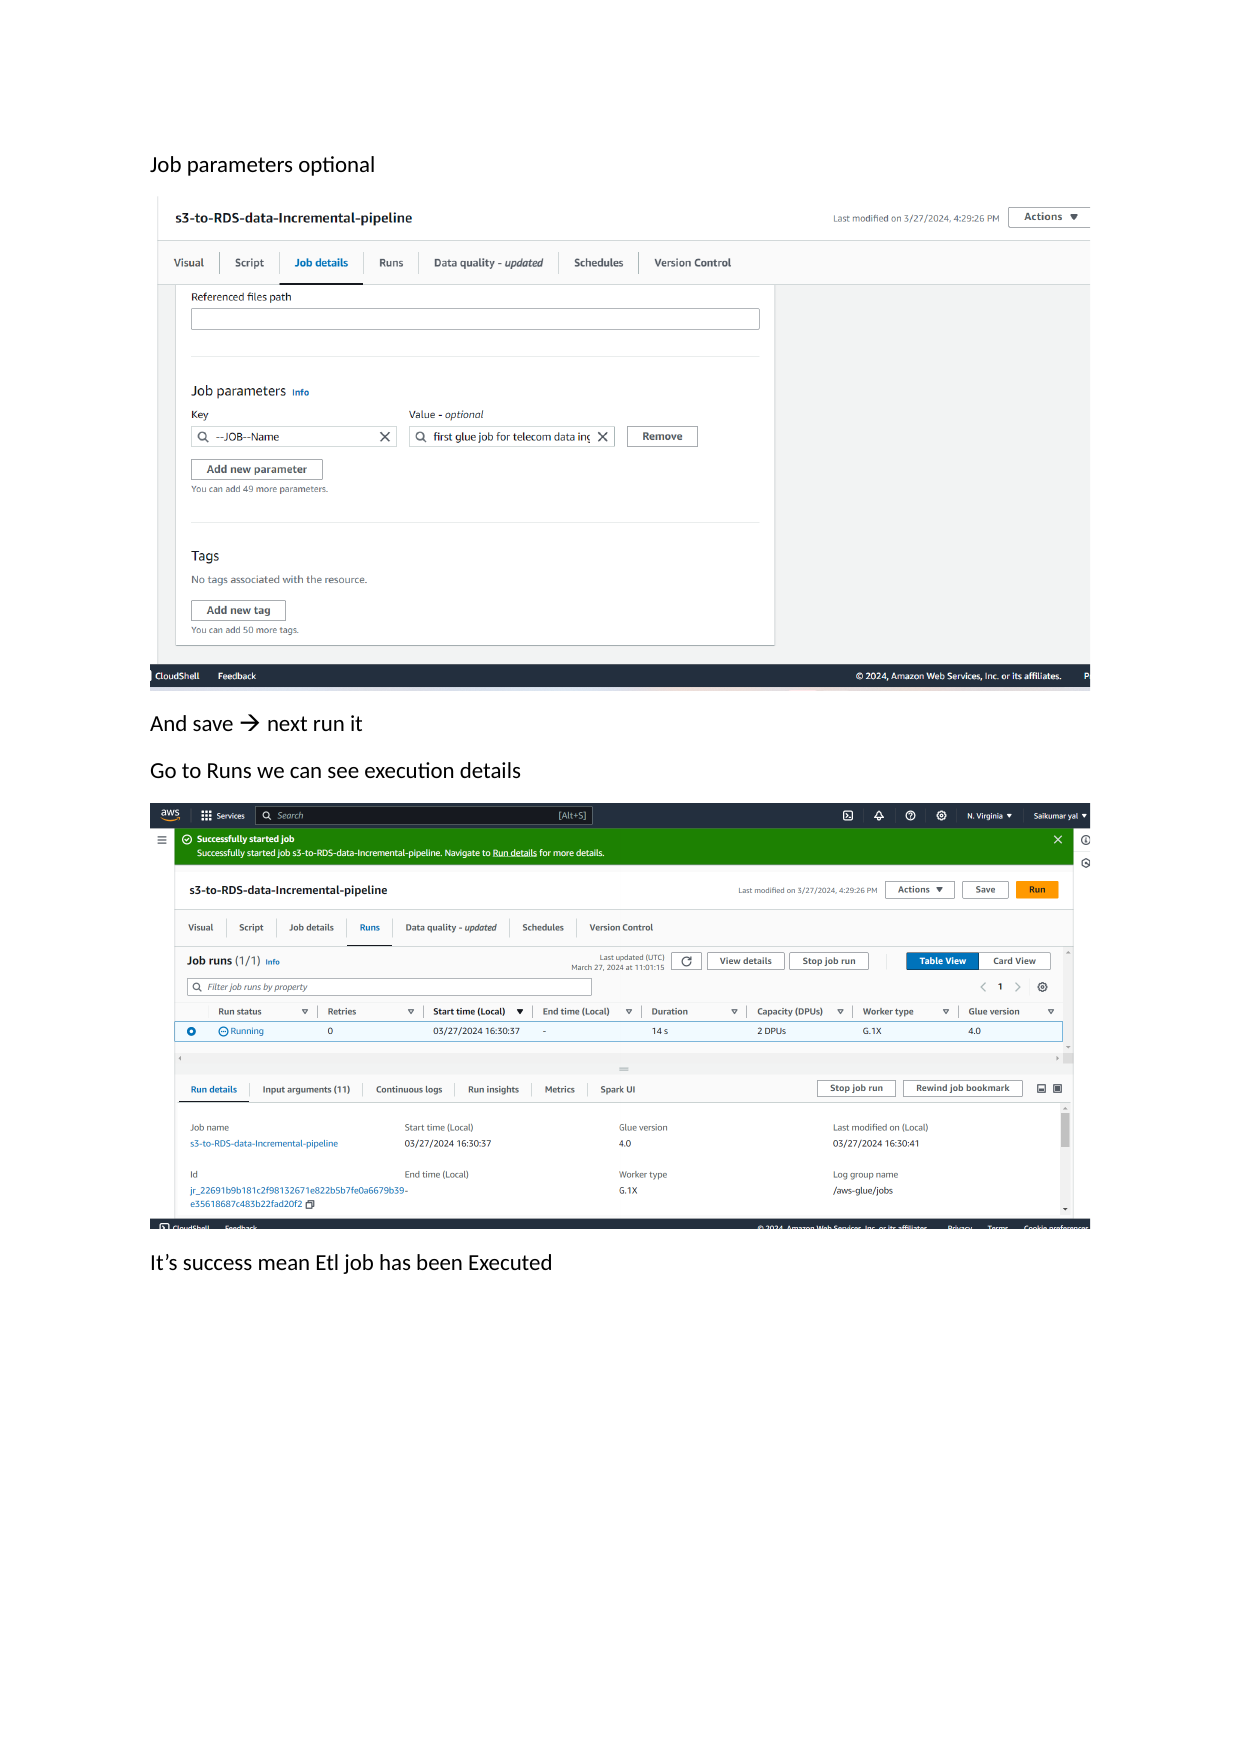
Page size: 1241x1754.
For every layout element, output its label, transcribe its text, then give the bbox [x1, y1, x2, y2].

text Job parameters optional [150, 150, 1090, 178]
text It’s success mean Etl job has been Executed [150, 1248, 1090, 1276]
picture [150, 802, 1091, 1229]
text And save next run it [150, 709, 1090, 737]
picture [150, 196, 1091, 691]
text Go to Runs we can see execution details [150, 756, 1090, 784]
